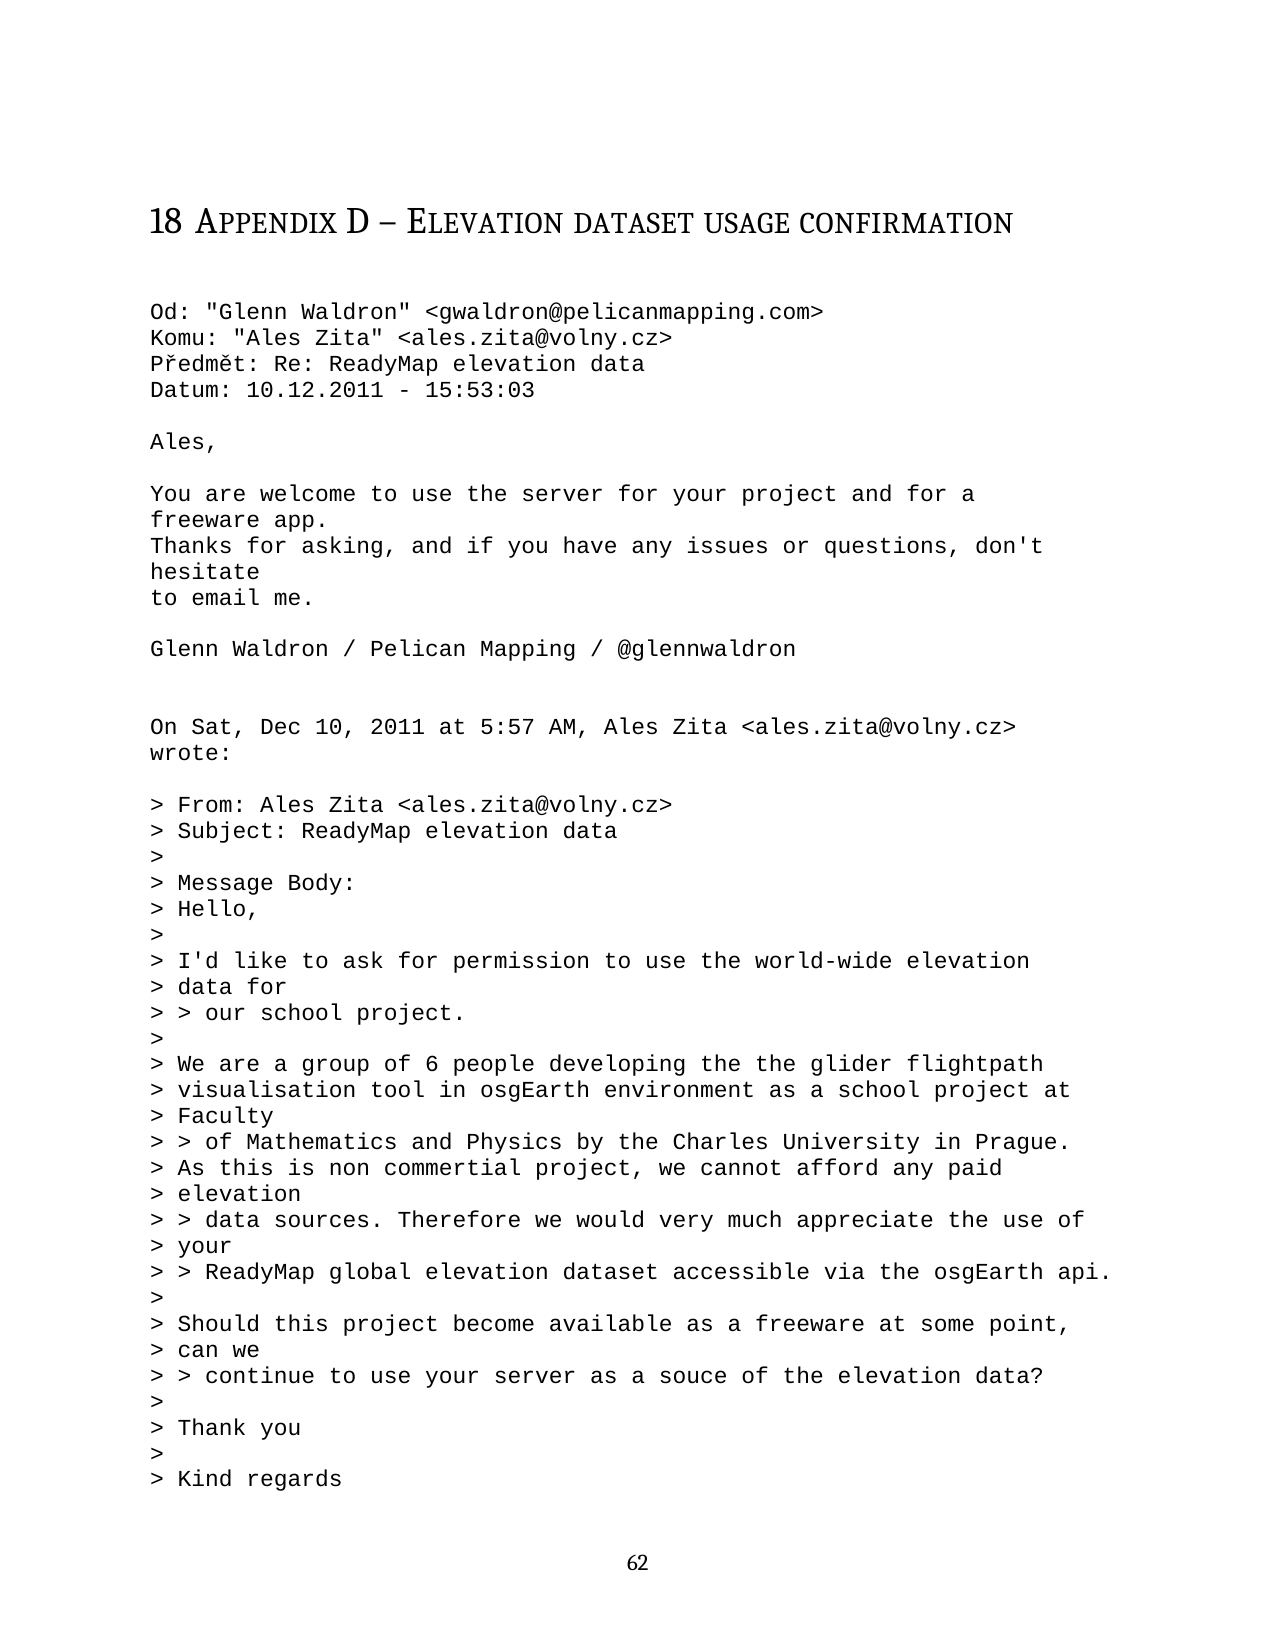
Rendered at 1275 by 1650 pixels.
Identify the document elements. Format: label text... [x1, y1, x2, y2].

text > Thank you [150, 1416, 1125, 1442]
text > [150, 1027, 1125, 1053]
text > Subject: ReadyMap elevation data [150, 819, 1125, 845]
text wrote: [150, 742, 1125, 767]
text to email me. [150, 586, 1125, 612]
text > [150, 923, 1125, 949]
text > [150, 1286, 1125, 1312]
text On Sat, Dec 10, 2011 at 5:57 AM, Ales Zita <ales.zita@volny.cz> [150, 716, 1125, 742]
text > Hello, [150, 897, 1125, 923]
text > visualisation tool in osgEarth environment as a school project at [150, 1079, 1125, 1105]
text > Should this project become available as a freeware at some point, [150, 1312, 1125, 1338]
text > Kind regards [150, 1468, 1125, 1494]
text > > continue to use your server as a souce of the elevation data? [150, 1364, 1125, 1390]
text Předmět: Re: ReadyMap elevation data [150, 352, 1125, 378]
text > data for [150, 975, 1125, 1001]
text > [150, 1442, 1125, 1468]
text > your [150, 1234, 1125, 1260]
text > can we [150, 1338, 1125, 1364]
text Thanks for asking, and if you have any issues or questions, don't [150, 534, 1125, 560]
subtitle Appendix D – Elevation dataset usage confirmation [150, 200, 1125, 243]
text hesitate [150, 560, 1125, 586]
text freeware app. [150, 508, 1125, 534]
text Od: "Glenn Waldron" <gwaldron@pelicanmapping.com> [150, 301, 1125, 327]
text Datum: 10.12.2011 - 15:53:03 [150, 378, 1125, 404]
text > [150, 845, 1125, 871]
text > We are a group of 6 people developing the the glider flightpath [150, 1053, 1125, 1079]
text > > of Mathematics and Physics by the Charles University in Prague. [150, 1131, 1125, 1157]
text > Faculty [150, 1105, 1125, 1131]
text > elevation [150, 1182, 1125, 1208]
text You are welcome to use the server for your project and for a [150, 482, 1125, 508]
text Glenn Waldron / Pelican Mapping / @glennwaldron [150, 638, 1125, 664]
text > As this is non commertial project, we cannot afford any paid [150, 1157, 1125, 1182]
text > [150, 1390, 1125, 1416]
text Ales, [150, 430, 1125, 456]
text > > our school project. [150, 1001, 1125, 1027]
text > From: Ales Zita <ales.zita@volny.cz> [150, 793, 1125, 819]
text Komu: "Ales Zita" <ales.zita@volny.cz> [150, 327, 1125, 352]
text > I'd like to ask for permission to use the world-wide elevation [150, 949, 1125, 975]
text > > data sources. Therefore we would very much appreciate the use of [150, 1208, 1125, 1234]
text > > ReadyMap global elevation dataset accessible via the osgEarth api. [150, 1260, 1125, 1286]
text > Message Body: [150, 871, 1125, 897]
